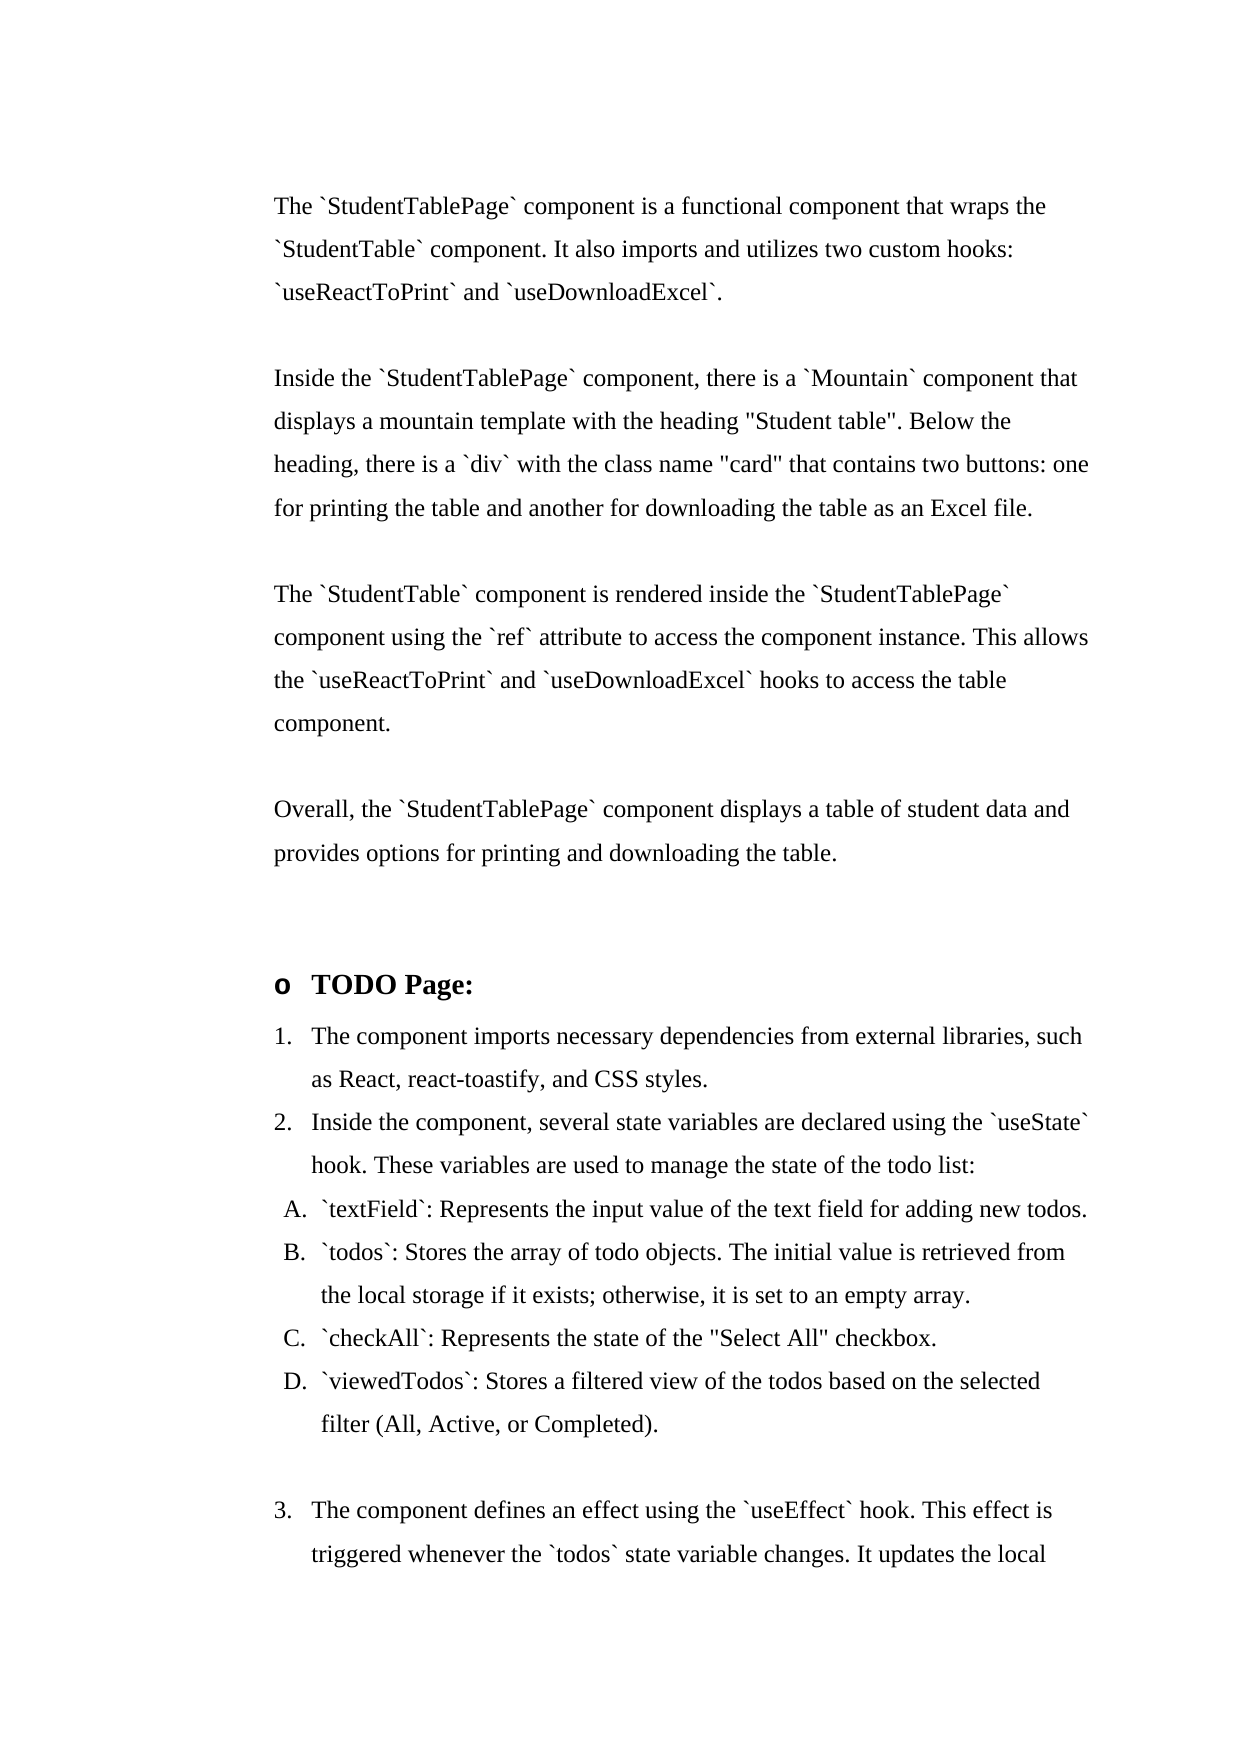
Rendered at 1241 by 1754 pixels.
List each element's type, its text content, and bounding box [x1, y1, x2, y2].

list TODO Page: [274, 967, 1092, 1003]
list `textField`: Represents the input value of the text field for adding new todos. [283, 1194, 1092, 1222]
list `todos`: Stores the array of todo objects. The initial value is retrieved from the local storage if it exists; otherwise, it is set to an empty array. [283, 1237, 1092, 1309]
list `checkAll`: Represents the state of the "Select All" checkbox. [283, 1323, 1092, 1352]
text Inside the `StudentTablePage` component, there is a `Mountain` component that displays a mountain template with the heading "Student table". Below the heading, there is a `div` with the class name "card" that contains two buttons: one for printing the table and another for downloading the table as an Excel file. [274, 363, 1092, 521]
text The `StudentTablePage` component is a functional component that wraps the `StudentTable` component. It also imports and utilizes two custom hooks: `useReactToPrint` and `useDownloadExcel`. [274, 191, 1092, 306]
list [274, 1496, 1092, 1567]
list `viewedTodos`: Stores a filtered view of the todos based on the selected filter (All, Active, or Completed). [283, 1366, 1092, 1438]
text Overall, the `StudentTablePage` component displays a table of student data and provides options for printing and downloading the table. [274, 794, 1092, 866]
list The component imports necessary dependencies from external libraries, such as React, react-toastify, and CSS styles. [274, 1021, 1092, 1093]
text The `StudentTable` component is rendered inside the `StudentTablePage` component using the `ref` attribute to access the component instance. This allows the `useReactToPrint` and `useDownloadExcel` hooks to access the table component. [274, 579, 1092, 737]
list Inside the component, several state variables are declared using the `useState` hook. These variables are used to manage the state of the todo list: [274, 1107, 1092, 1179]
